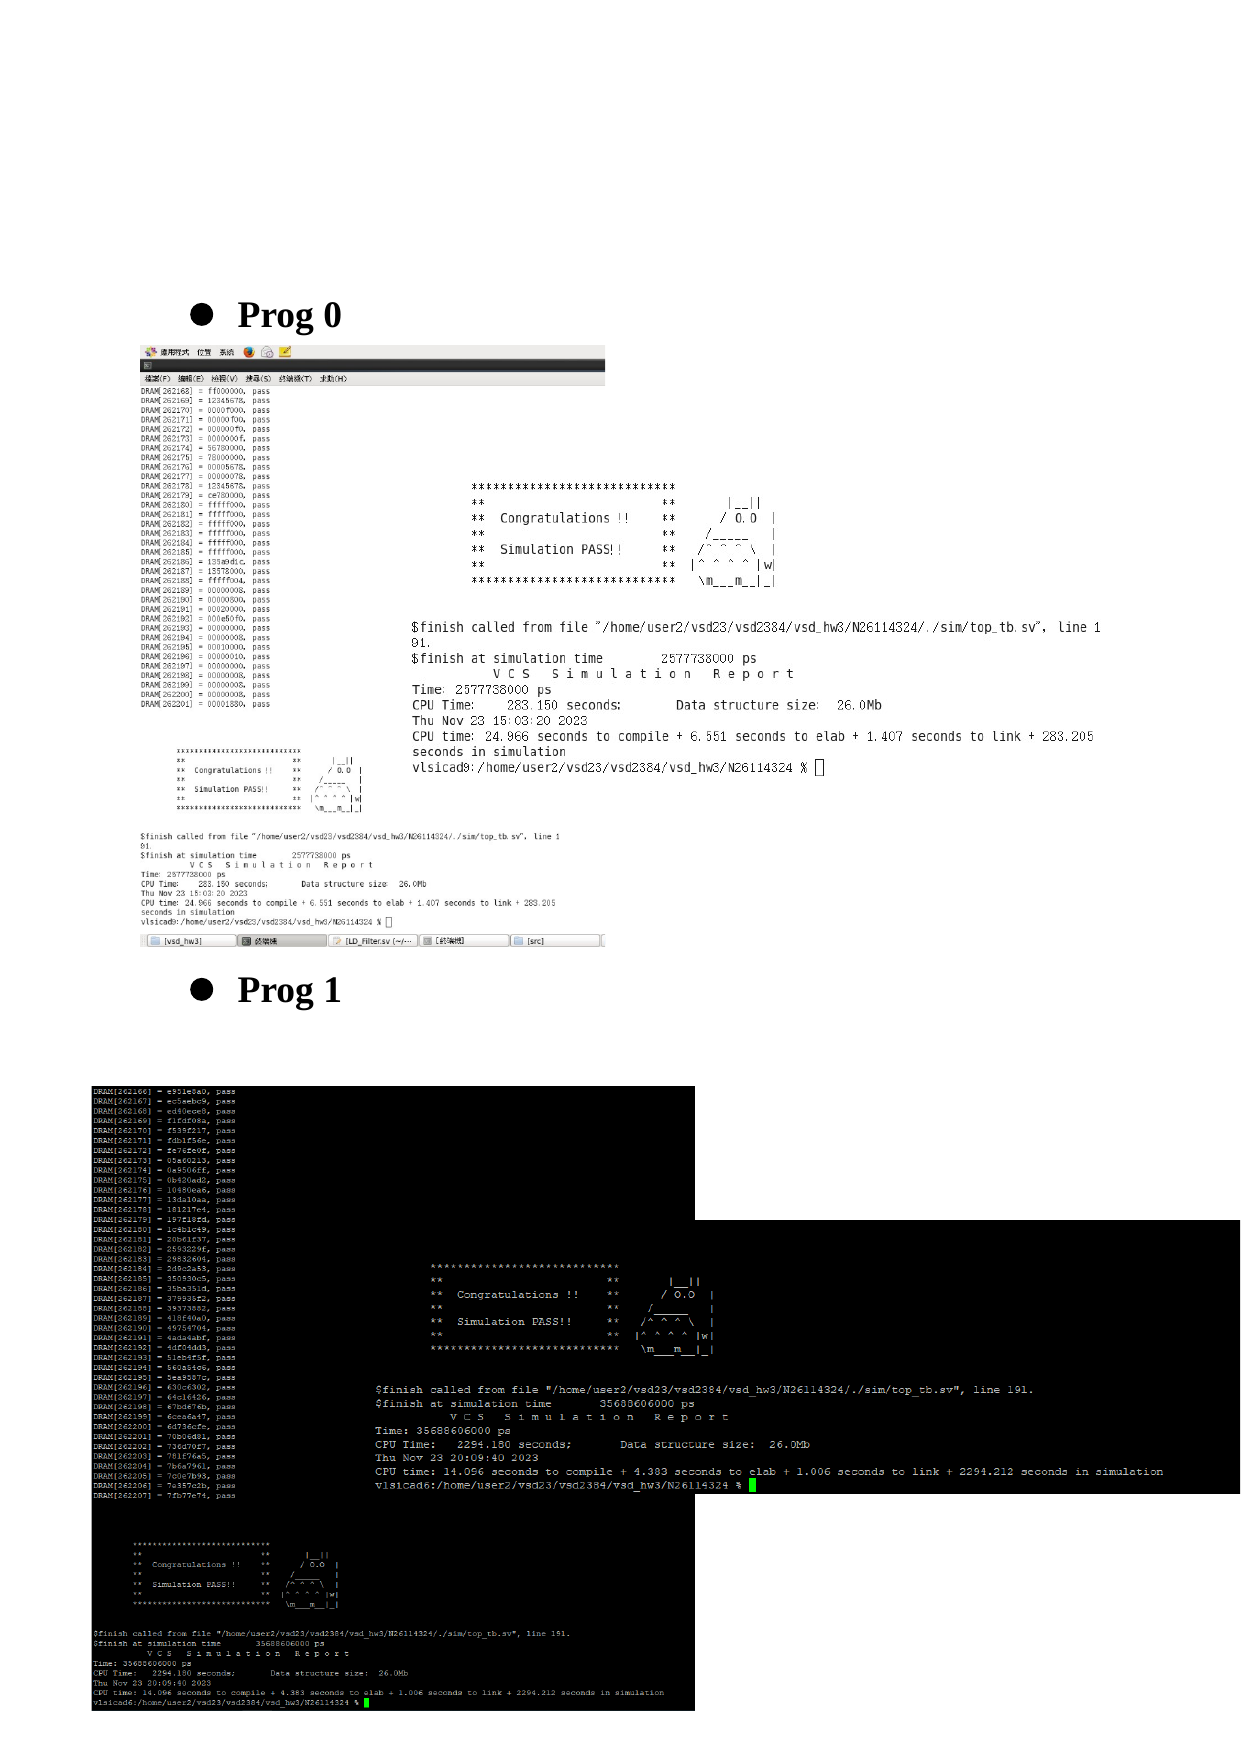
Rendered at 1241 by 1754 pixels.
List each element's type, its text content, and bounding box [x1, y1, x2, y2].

picture [140, 345, 1176, 947]
picture [91, 1086, 1241, 1711]
list Prog 0 [187, 277, 1053, 352]
list Prog 1 [187, 952, 1053, 1027]
